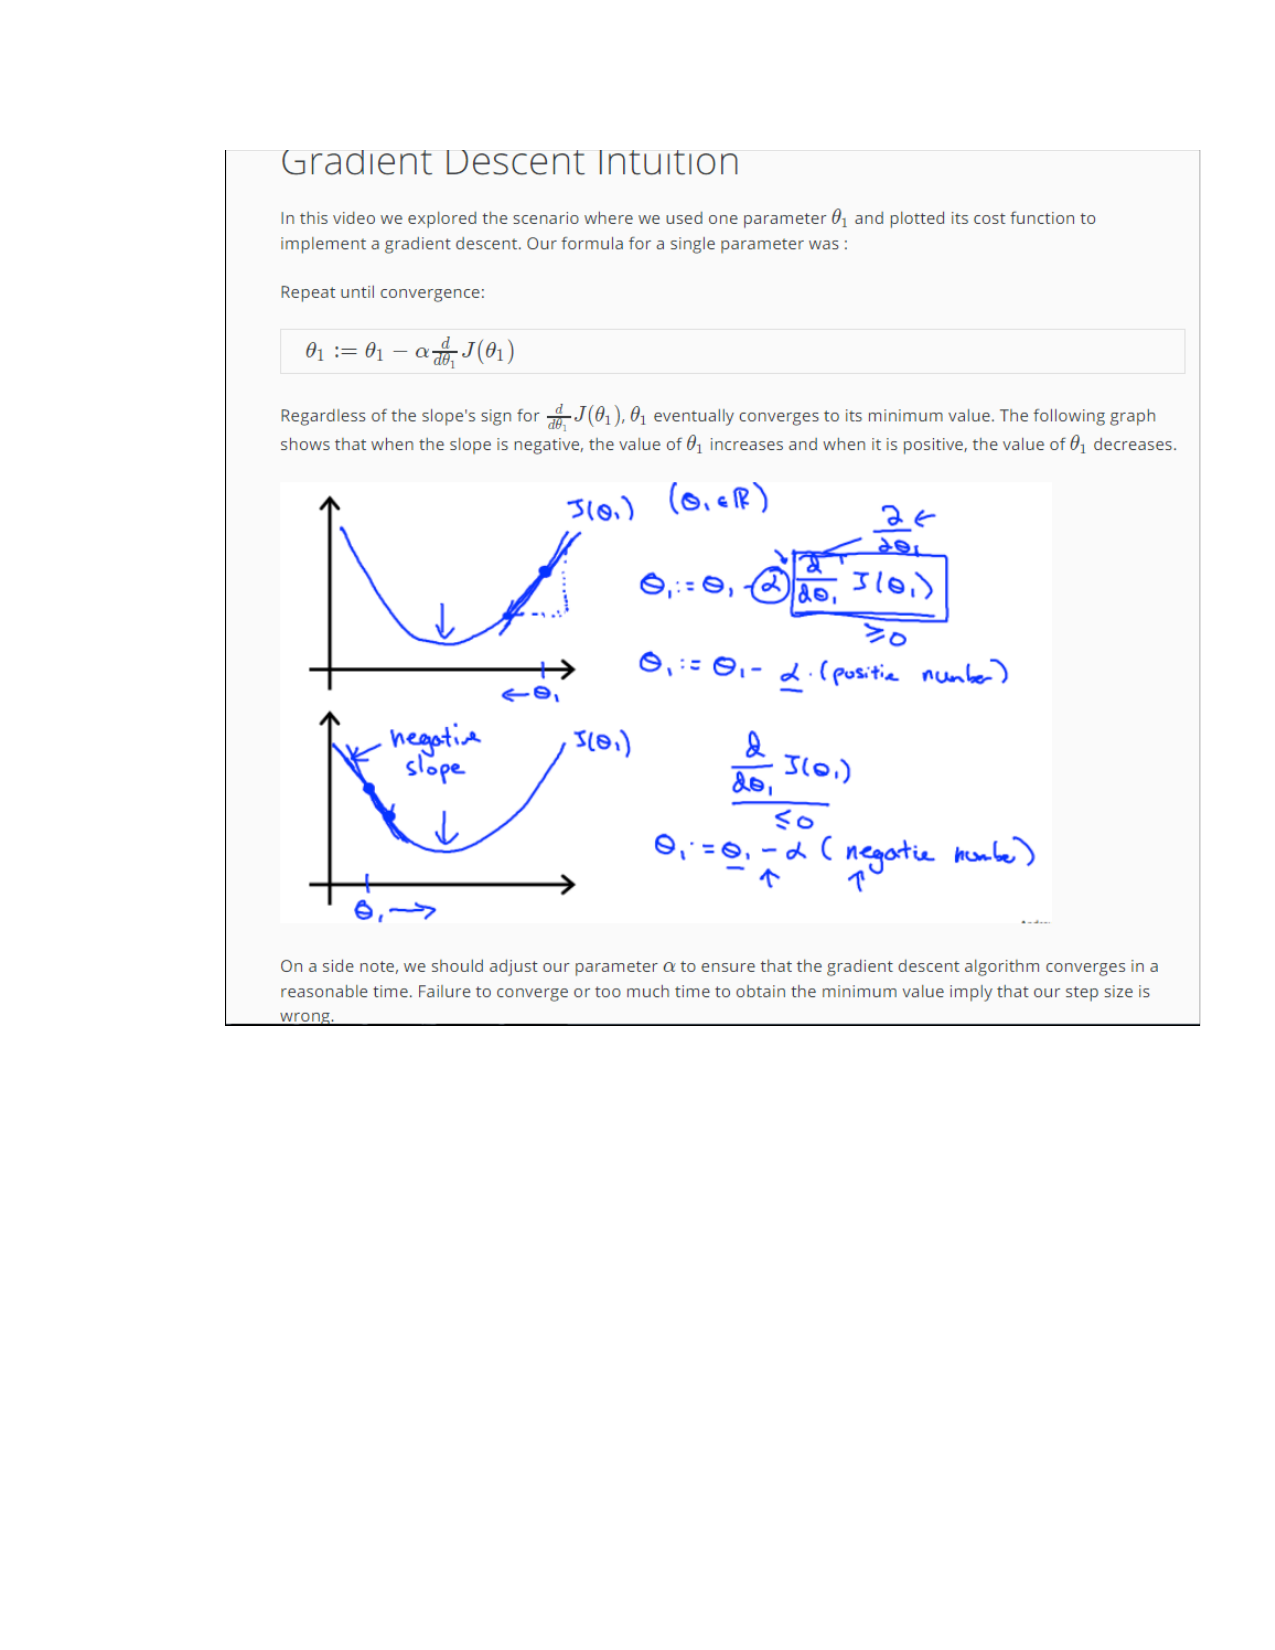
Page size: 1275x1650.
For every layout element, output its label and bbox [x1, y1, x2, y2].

picture [225, 150, 1200, 1026]
